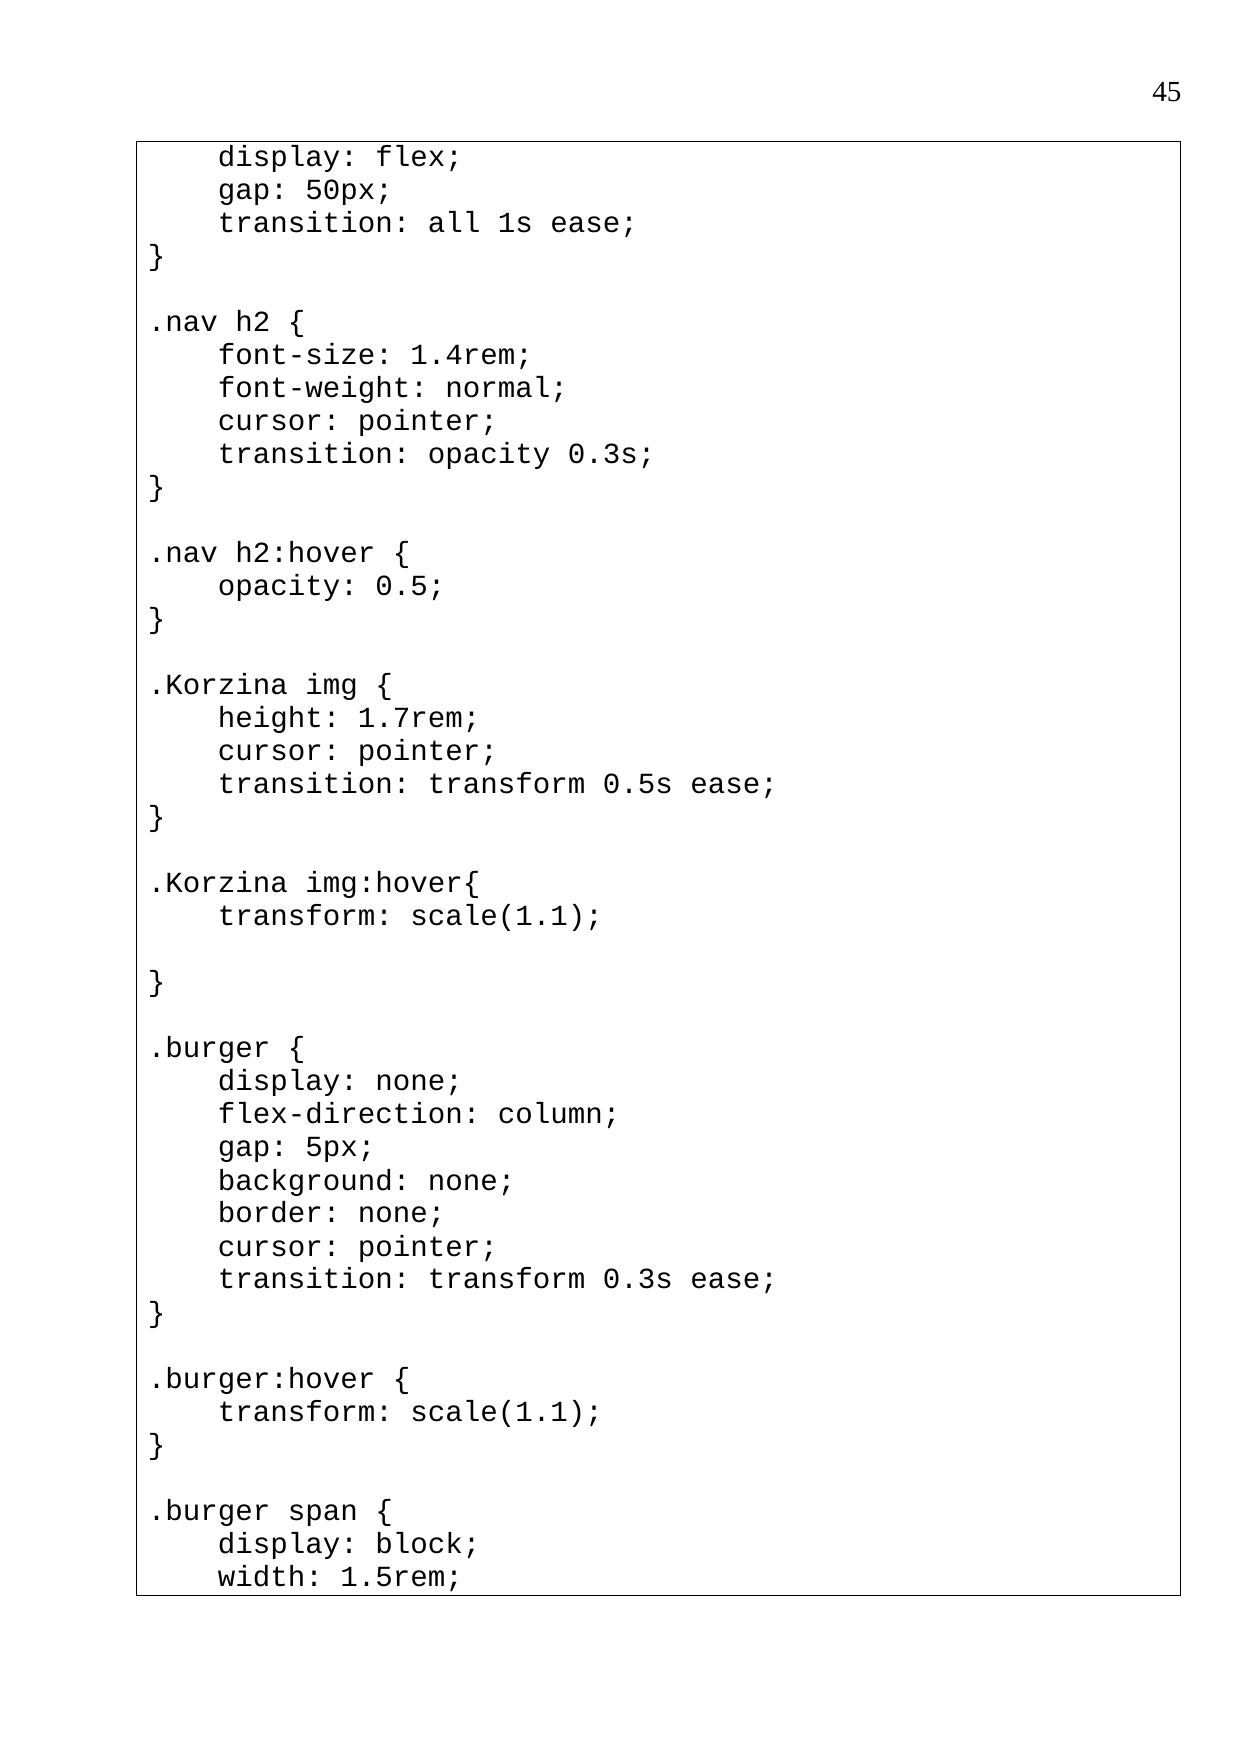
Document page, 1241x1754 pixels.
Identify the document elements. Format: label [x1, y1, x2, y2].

table_header [137, 142, 1180, 1595]
